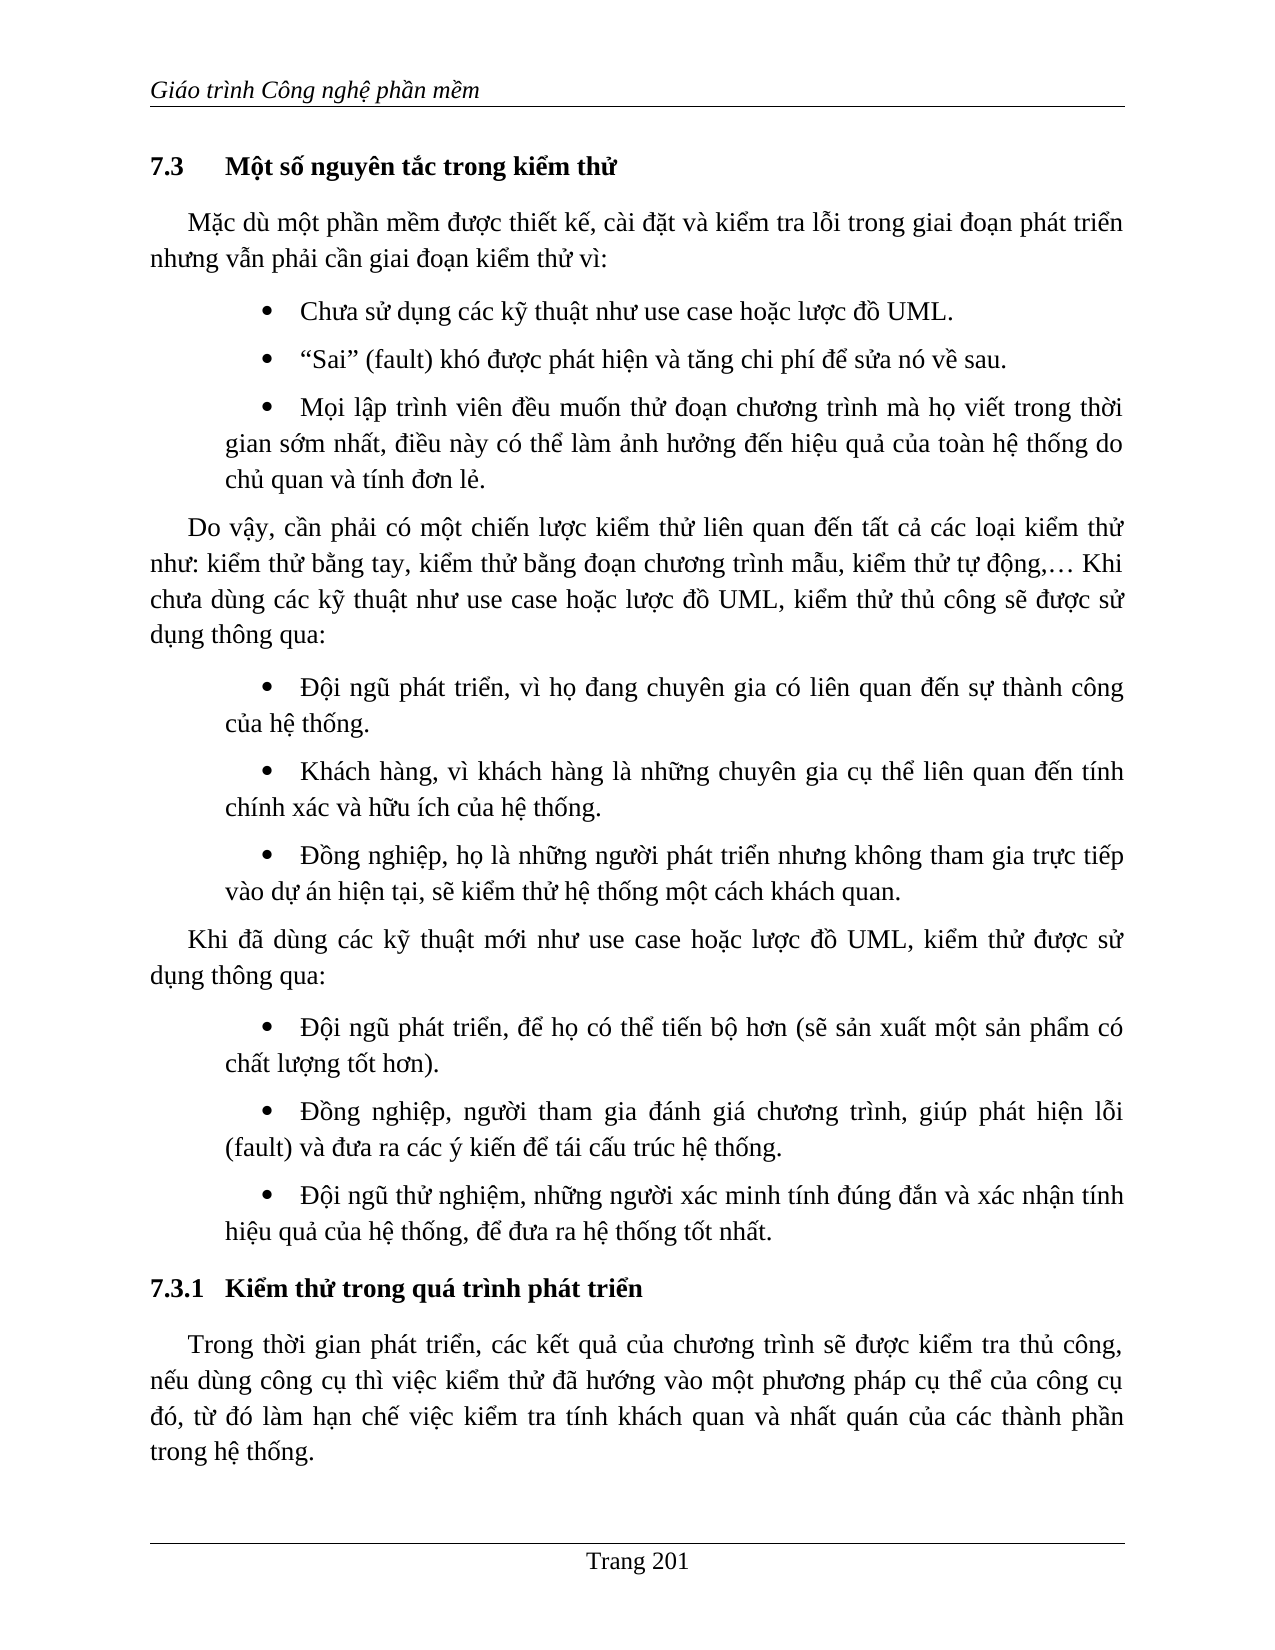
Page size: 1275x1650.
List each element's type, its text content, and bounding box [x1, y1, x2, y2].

list Mọi lập trình viên đều muốn thử đoạn chương trình mà họ viết trong thời gian sớm nhất, điều này có thể làm ảnh hưởng đến hiệu quả của toàn hệ thống do chủ quan và tính đơn lẻ. [225, 392, 1125, 494]
list Đồng nghiệp, người tham gia đánh giá chương trình, giúp phát hiện lỗi (fault) và đưa ra các ý kiến để tái cấu trúc hệ thống. [225, 1095, 1125, 1162]
list Đội ngũ thử nghiệm, những người xác minh tính đúng đắn và xác nhận tính hiệu quả của hệ thống, để đưa ra hệ thống tốt nhất. [225, 1179, 1125, 1246]
list Khách hàng, vì khách hàng là những chuyên gia cụ thể liên quan đến tính chính xác và hữu ích của hệ thống. [225, 755, 1125, 822]
list Đồng nghiệp, họ là những người phát triển nhưng không tham gia trực tiếp vào dự án hiện tại, sẽ kiểm thử hệ thống một cách khách quan. [225, 839, 1125, 906]
subtitle Một số nguyên tắc trong kiểm thử [150, 150, 1125, 181]
list Chưa sử dụng các kỹ thuật như use case hoặc lược đồ UML. [225, 295, 1125, 326]
text Do vậy, cần phải có một chiến lược kiểm thử liên quan đến tất cả các loại kiểm thử như: kiểm thử bằng tay, kiểm thử bằng đoạn chương trình mẫu, kiểm thử tự động,… Khi chưa dùng các kỹ thuật như use case hoặc lược đồ UML, kiểm thử thủ công sẽ được sử dụng thông qua: [150, 511, 1125, 650]
list Đội ngũ phát triển, vì họ đang chuyên gia có liên quan đến sự thành công của hệ thống. [225, 671, 1125, 738]
text Mặc dù một phần mềm được thiết kế, cài đặt và kiểm tra lỗi trong giai đoạn phát triển nhưng vẫn phải cần giai đoạn kiểm thử vì: [150, 207, 1125, 273]
list Đội ngũ phát triển, để họ có thể tiến bộ hơn (sẽ sản xuất một sản phẩm có chất lượng tốt hơn). [225, 1011, 1125, 1078]
text Khi đã dùng các kỹ thuật mới như use case hoặc lược đồ UML, kiểm thử được sử dụng thông qua: [150, 923, 1125, 990]
list “Sai” (fault) khó được phát hiện và tăng chi phí để sửa nó về sau. [225, 343, 1125, 374]
subtitle Kiểm thử trong quá trình phát triển [150, 1272, 1125, 1303]
text Trong thời gian phát triển, các kết quả của chương trình sẽ được kiểm tra thủ công, nếu dùng công cụ thì việc kiểm thử đã hướng vào một phương pháp cụ thể của công cụ đó, từ đó làm hạn chế việc kiểm tra tính khách quan và nhất quán của các thành phần trong hệ thống. [150, 1328, 1125, 1467]
